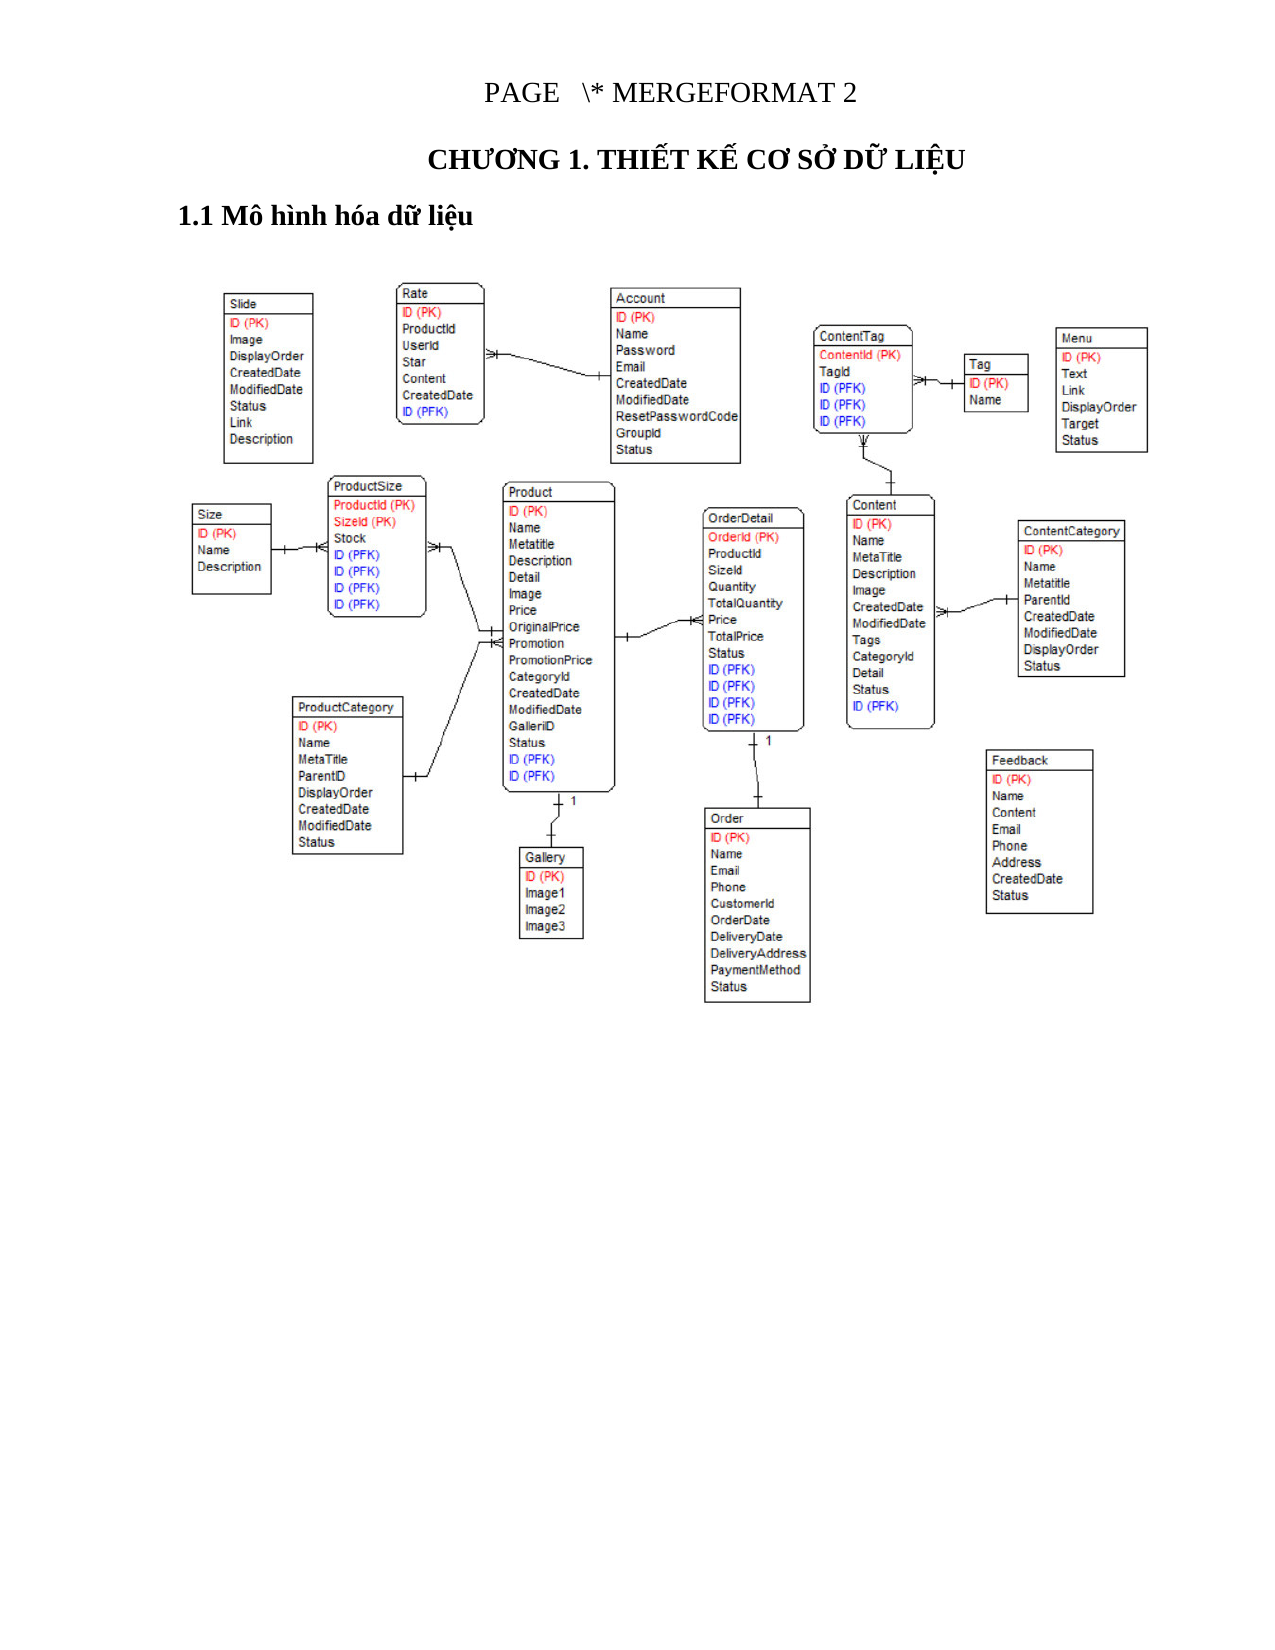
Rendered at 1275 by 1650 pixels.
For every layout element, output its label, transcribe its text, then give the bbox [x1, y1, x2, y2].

subtitle Mô hình hóa dữ liệu [177, 198, 1157, 232]
picture [181, 271, 1154, 1006]
subtitle THIẾT KẾ CƠ SỞ DỮ LIỆU [177, 142, 1157, 176]
